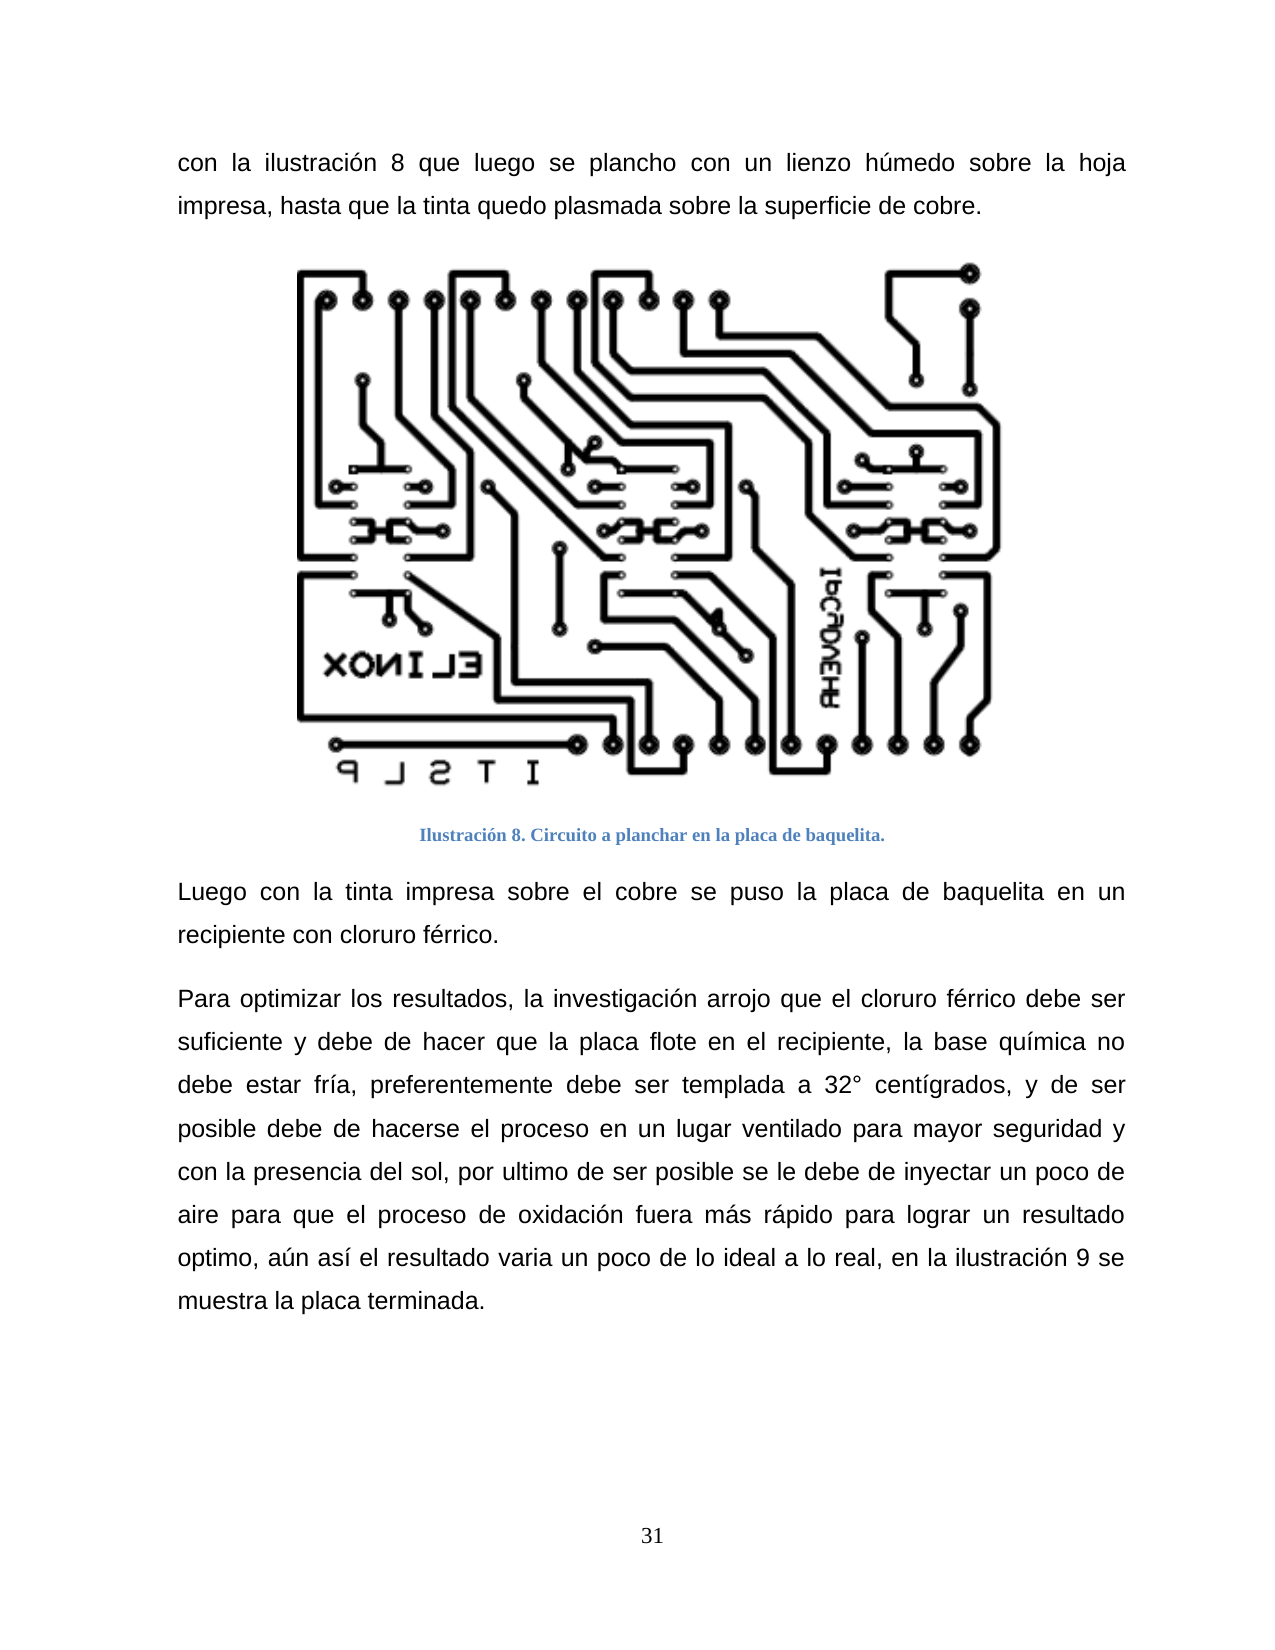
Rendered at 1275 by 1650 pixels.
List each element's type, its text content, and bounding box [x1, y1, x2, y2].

text Luego con la tinta impresa sobre el cobre se puso la placa de baquelita en un recipiente con cloruro férrico. [177, 877, 1127, 949]
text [177, 148, 1127, 219]
text Para optimizar los resultados, la investigación arrojo que el cloruro férrico debe ser suficiente y debe de hacer que la placa flote en el recipiente, la base química no debe estar fría, preferentemente debe ser templada a 32° centígrados, y de ser posible debe de hacerse el proceso en un lugar ventilado para mayor seguridad y con la presencia del sol, por ultimo de ser posible se le debe de inyectar un poco de aire para que el proceso de oxidación fuera más rápido para lograr un resultado optimo, aún así el resultado varia un poco de lo ideal a lo real, en la ilustración 9 se muestra la placa terminada. [177, 984, 1127, 1315]
picture [297, 254, 1008, 790]
text Ilustración 8. Circuito a planchar en la placa de baquelita. [177, 824, 1127, 846]
